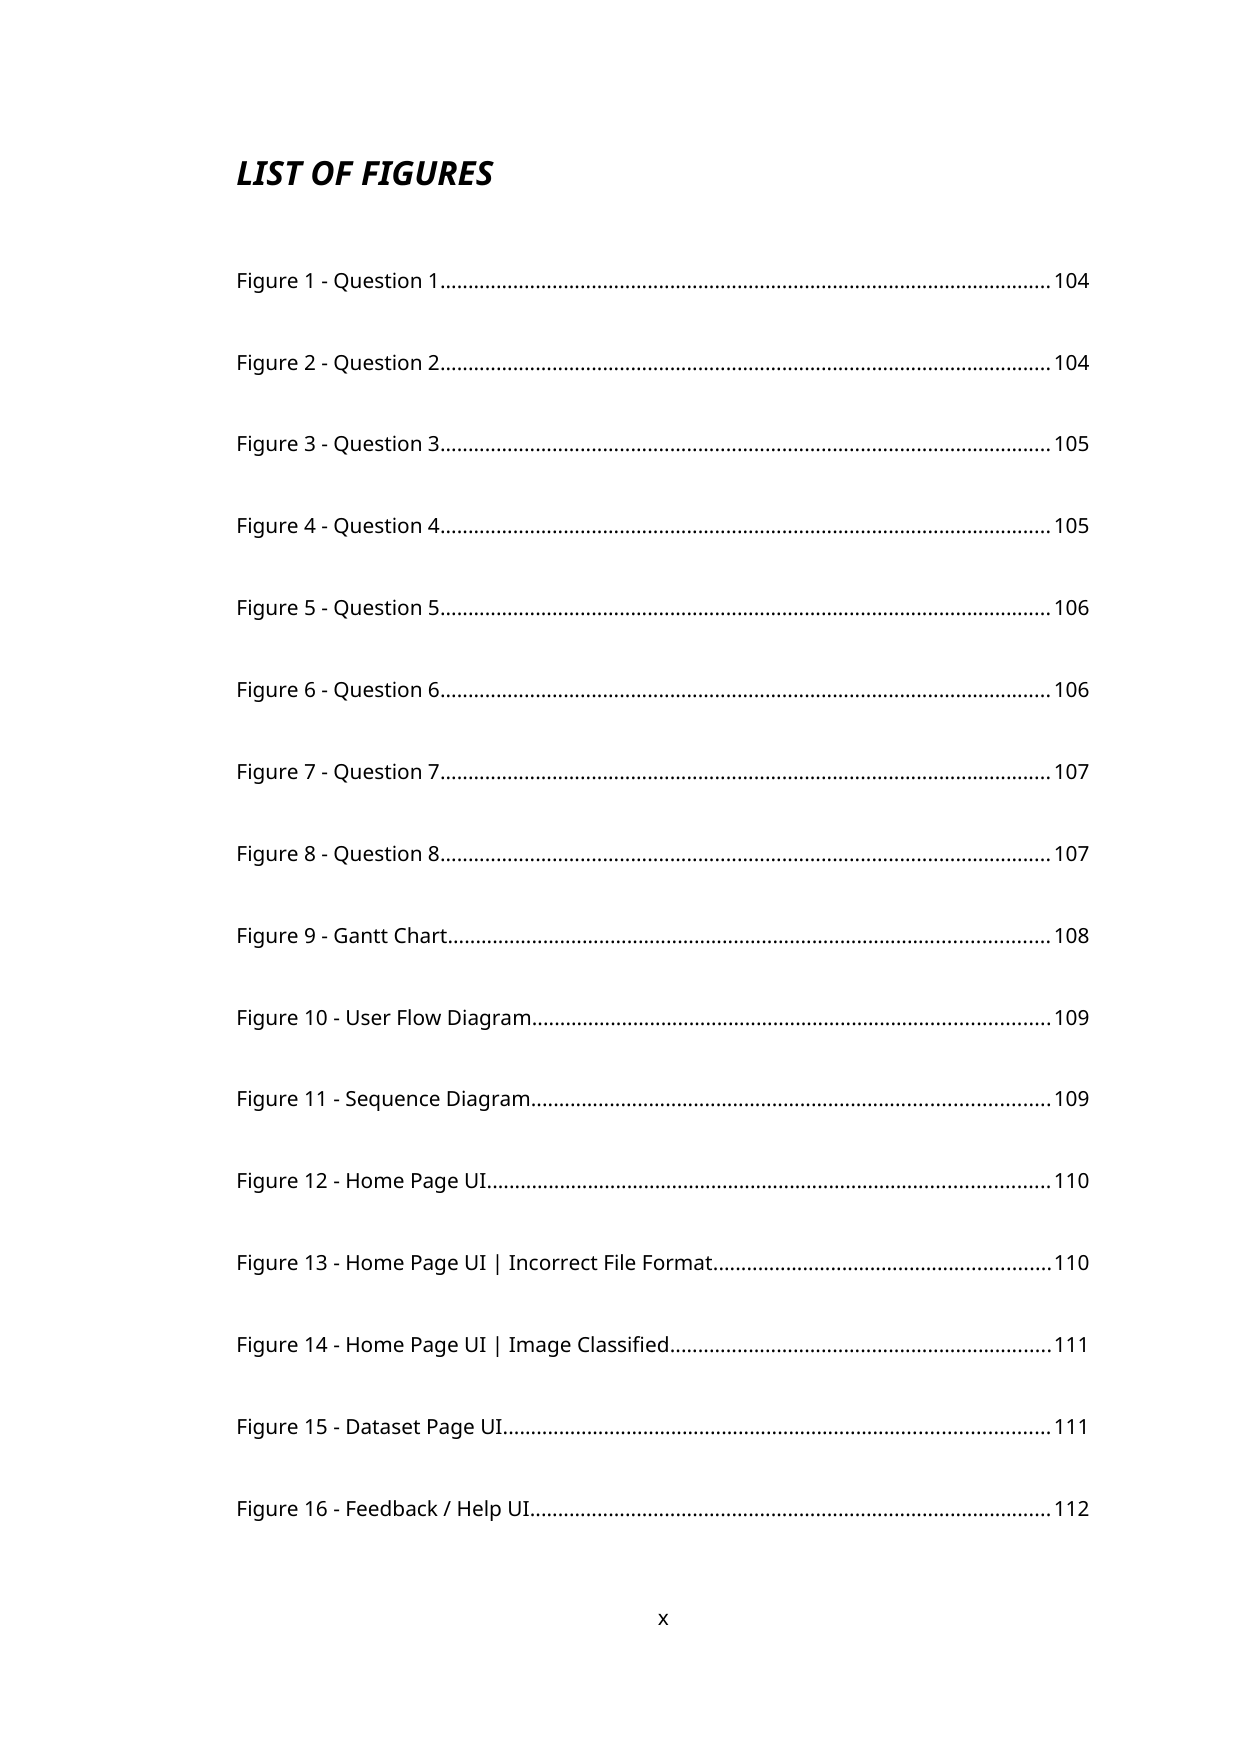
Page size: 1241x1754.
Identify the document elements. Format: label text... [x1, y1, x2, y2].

text Figure 7 - Question 7 107 [236, 757, 1090, 786]
text Figure 6 - Question 6 106 [236, 675, 1090, 704]
text Figure 5 - Question 5 106 [236, 593, 1090, 622]
text Figure 11 - Sequence Diagram 109 [236, 1084, 1090, 1113]
text Figure 4 - Question 4 105 [236, 511, 1090, 540]
subtitle List of Figures [236, 150, 1090, 195]
text Figure 10 - User Flow Diagram 109 [236, 1003, 1090, 1031]
text Figure 13 - Home Page UI | Incorrect File Format 110 [236, 1248, 1090, 1277]
text Figure 14 - Home Page UI | Image Classified 111 [236, 1330, 1090, 1359]
text Figure 8 - Question 8 107 [236, 839, 1090, 867]
text Figure 16 - Feedback / Help UI 112 [236, 1494, 1090, 1522]
text Figure 1 - Question 1 104 [236, 266, 1090, 294]
text Figure 3 - Question 3 105 [236, 429, 1090, 458]
text Figure 2 - Question 2 104 [236, 348, 1090, 376]
text Figure 12 - Home Page UI 110 [236, 1166, 1090, 1195]
text Figure 15 - Dataset Page UI 111 [236, 1412, 1090, 1441]
text Figure 9 - Gantt Chart 108 [236, 921, 1090, 949]
